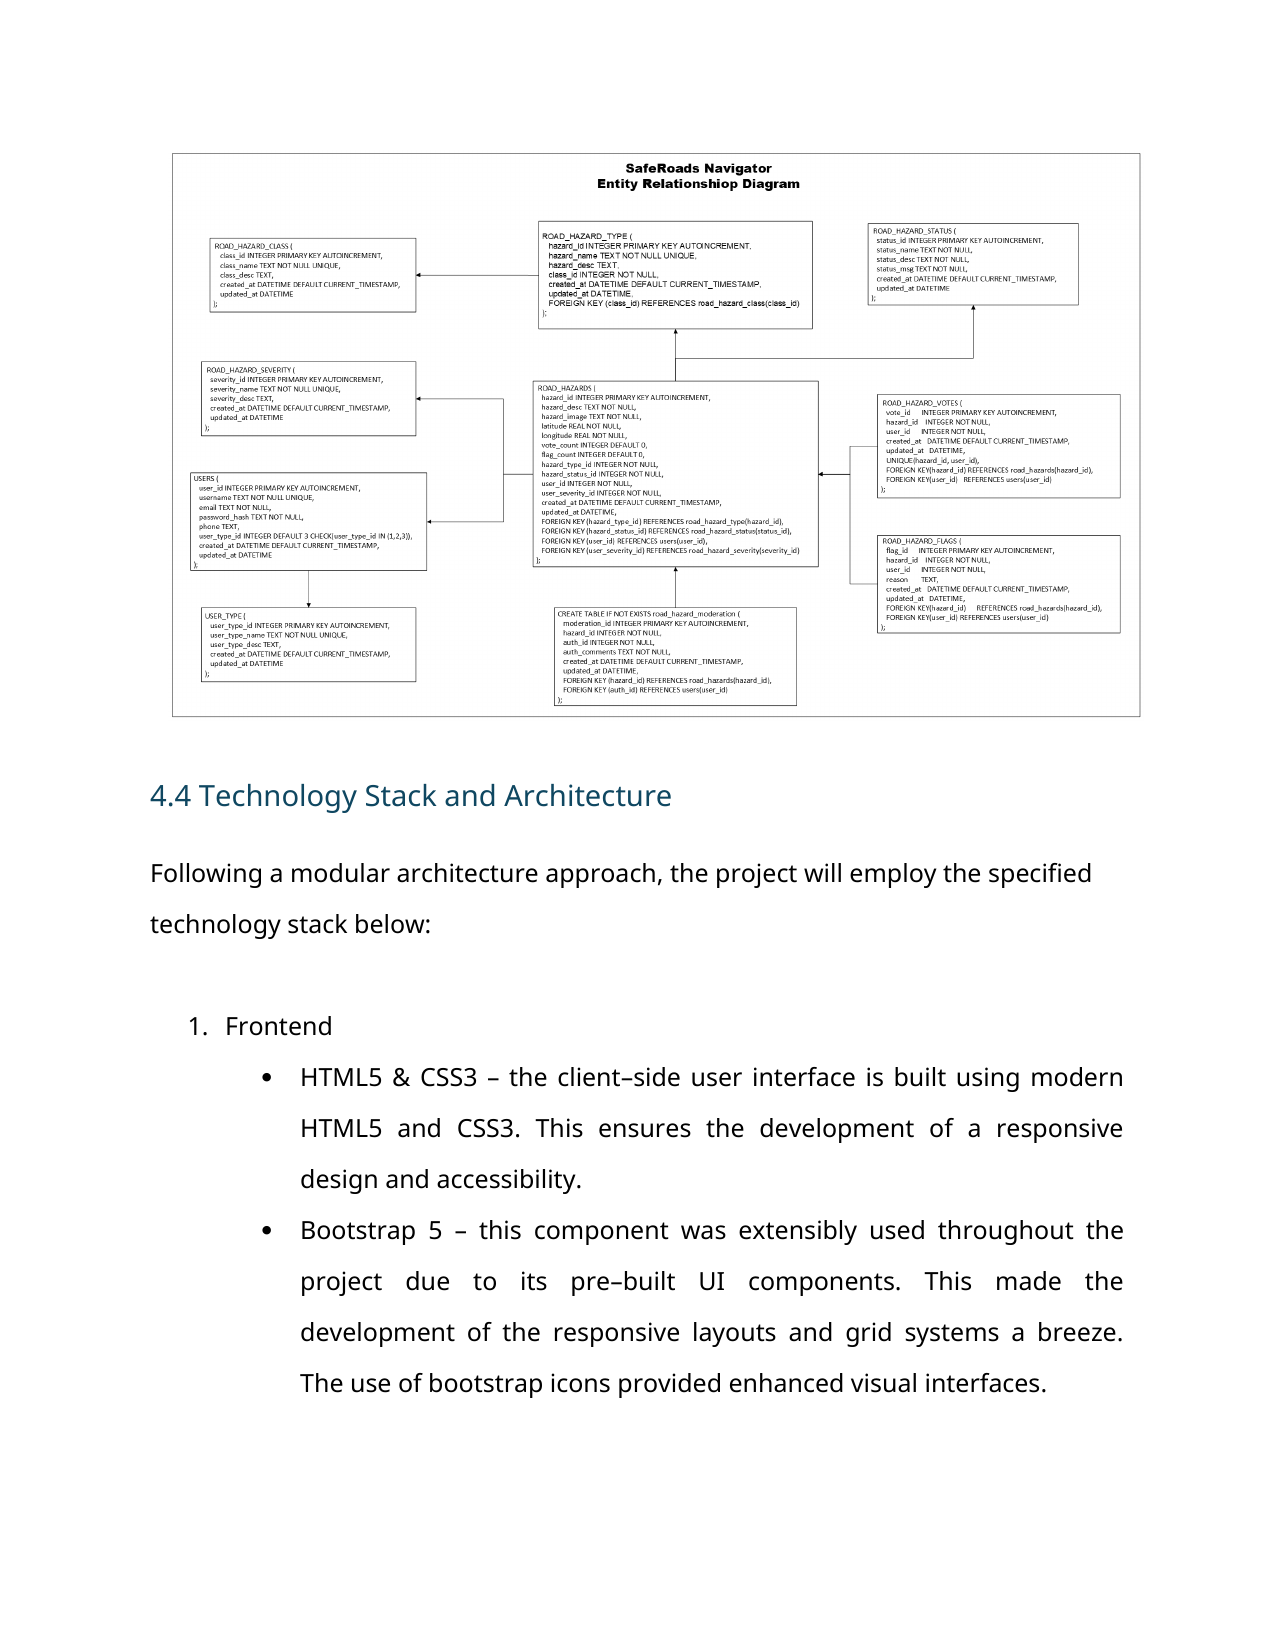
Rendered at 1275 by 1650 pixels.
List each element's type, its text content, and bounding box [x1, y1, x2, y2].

list HTML5 & CSS3 – the client–side user interface is built using modern HTML5 and CSS3. This ensures the development of a responsive design and accessibility. [262, 1059, 1125, 1196]
text Following a modular architecture approach, the project will employ the specified technology stack below: [150, 855, 1125, 941]
list Frontend [187, 1008, 1125, 1043]
list Bootstrap 5 – this component was extensibly used throughout the project due to its pre–built UI components. This made the development of the responsive layouts and grid systems a breeze. The use of bootstrap icons provided enhanced visual interfaces. [262, 1213, 1125, 1400]
subtitle 4.4 Technology Stack and Architecture [150, 775, 1125, 815]
